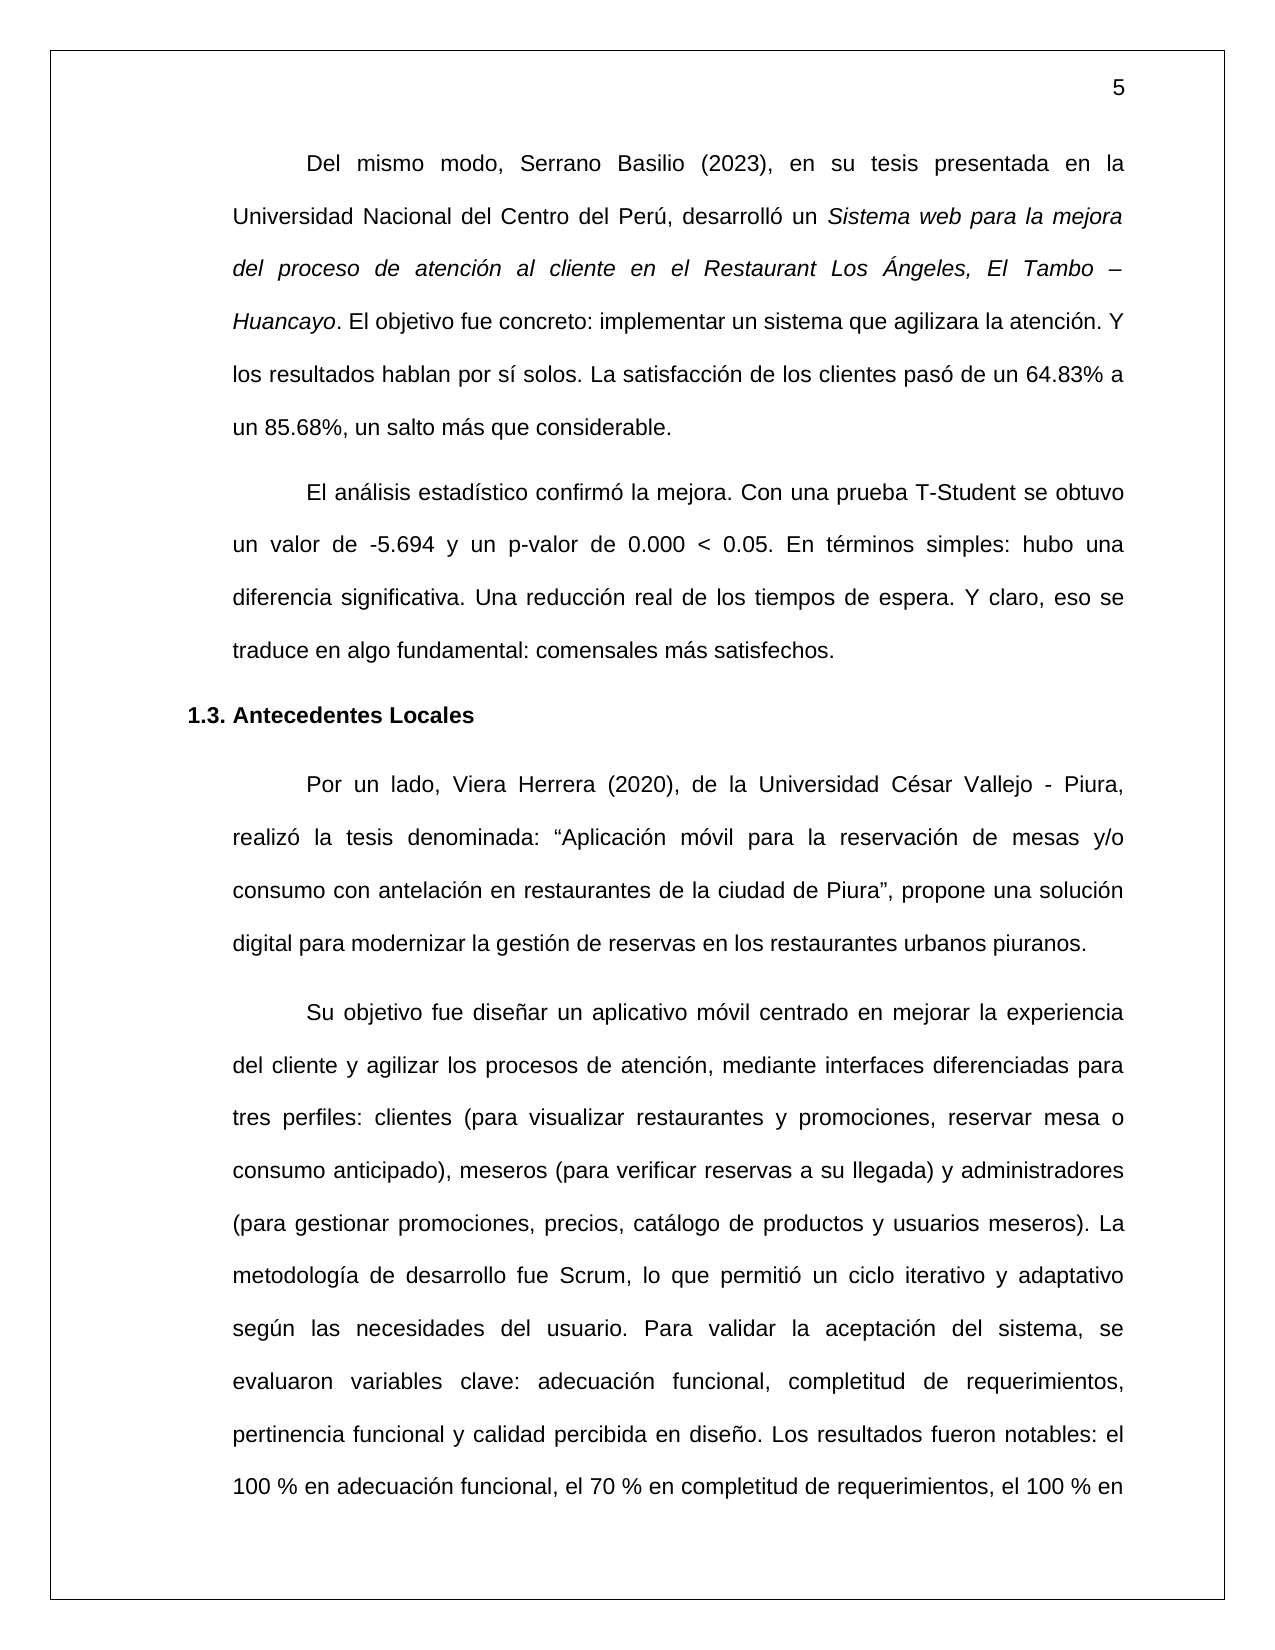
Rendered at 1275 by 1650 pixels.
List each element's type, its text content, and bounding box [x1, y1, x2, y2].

text Por un lado, Viera Herrera (2020), de la Universidad César Vallejo - Piura, realizó la tesis denominada: “Aplicación móvil para la reservación de mesas y/o consumo con antelación en restaurantes de la ciudad de Piura”, propone una solución digital para modernizar la gestión de reservas en los restaurantes urbanos piuranos. [232, 771, 1125, 956]
text El análisis estadístico confirmó la mejora. Con una prueba T-Student se obtuvo un valor de -5.694 y un p-valor de 0.000 < 0.05. En términos simples: hubo una diferencia significativa. Una reducción real de los tiempos de espera. Y claro, eso se traduce en algo fundamental: comensales más satisfechos. [232, 479, 1125, 663]
subtitle Antecedentes Locales [187, 702, 1125, 728]
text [232, 999, 1125, 1500]
text Del mismo modo, Serrano Basilio (2023), en su tesis presentada en la Universidad Nacional del Centro del Perú, desarrolló un Sistema web para la mejora del proceso de atención al cliente en el Restaurant Los Ángeles, El Tambo – Huancayo. El objetivo fue concreto: implementar un sistema que agilizara la atención. Y los resultados hablan por sí solos. La satisfacción de los clientes pasó de un 64.83% a un 85.68%, un salto más que considerable. [232, 150, 1125, 440]
